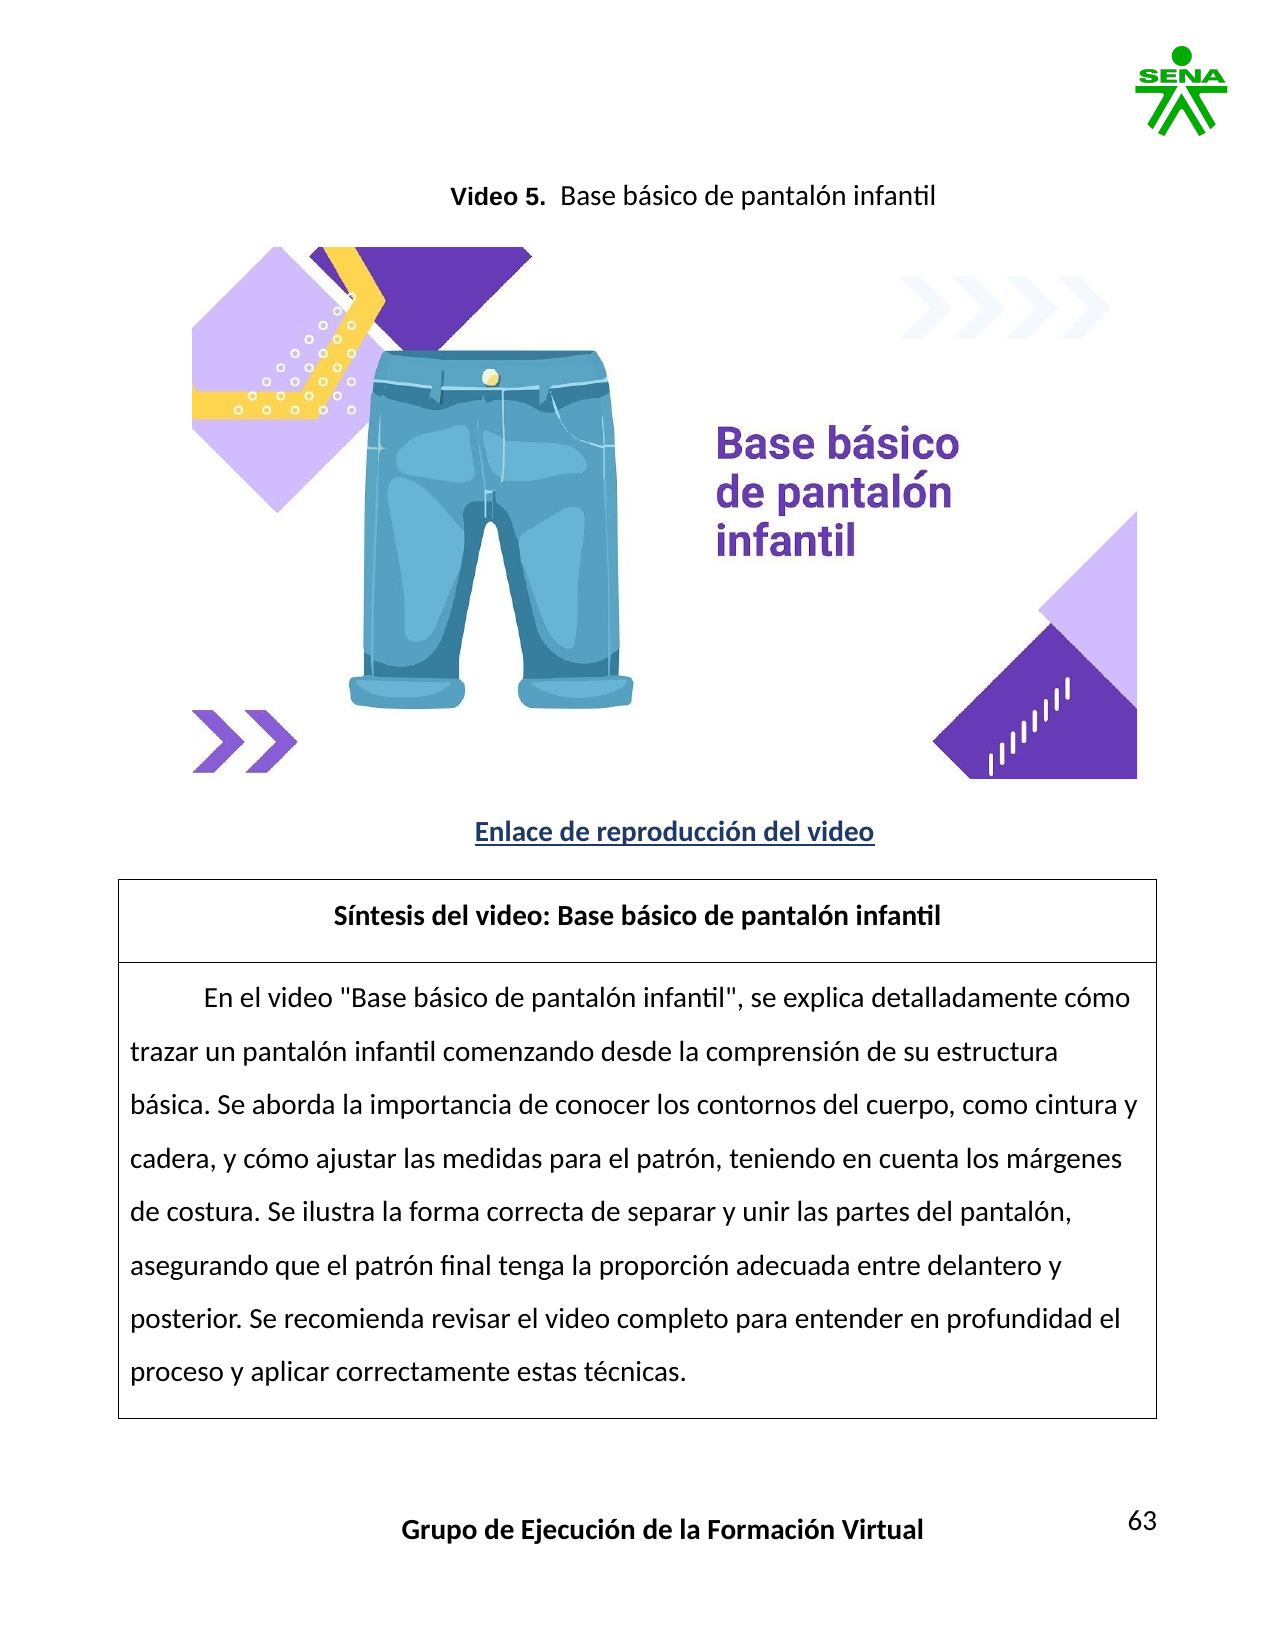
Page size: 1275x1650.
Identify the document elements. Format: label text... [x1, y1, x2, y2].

table_cell En el video "Base básico de pantalón infantil", se explica detalladamente cómo trazar un pantalón infantil comenzando desde la comprensión de su estructura básica. Se aborda la importancia de conocer los contornos del cuerpo, como cintura y cadera, y cómo ajustar las medidas para el patrón, teniendo en cuenta los márgenes de costura. Se ilustra la forma correcta de separar y unir las partes del pantalón, asegurando que el patrón final tenga la proporción adecuada entre delantero y posterior. Se recomienda revisar el video completo para entender en profundidad el proceso y aplicar correctamente estas técnicas. [119, 963, 1156, 1418]
picture [192, 247, 1138, 779]
picture [1135, 46, 1228, 136]
text Enlace de reproducción del video [118, 813, 1157, 849]
table_header Síntesis del video: Base básico de pantalón infantil [119, 880, 1156, 962]
text Base básico de pantalón infantil [229, 177, 1157, 213]
